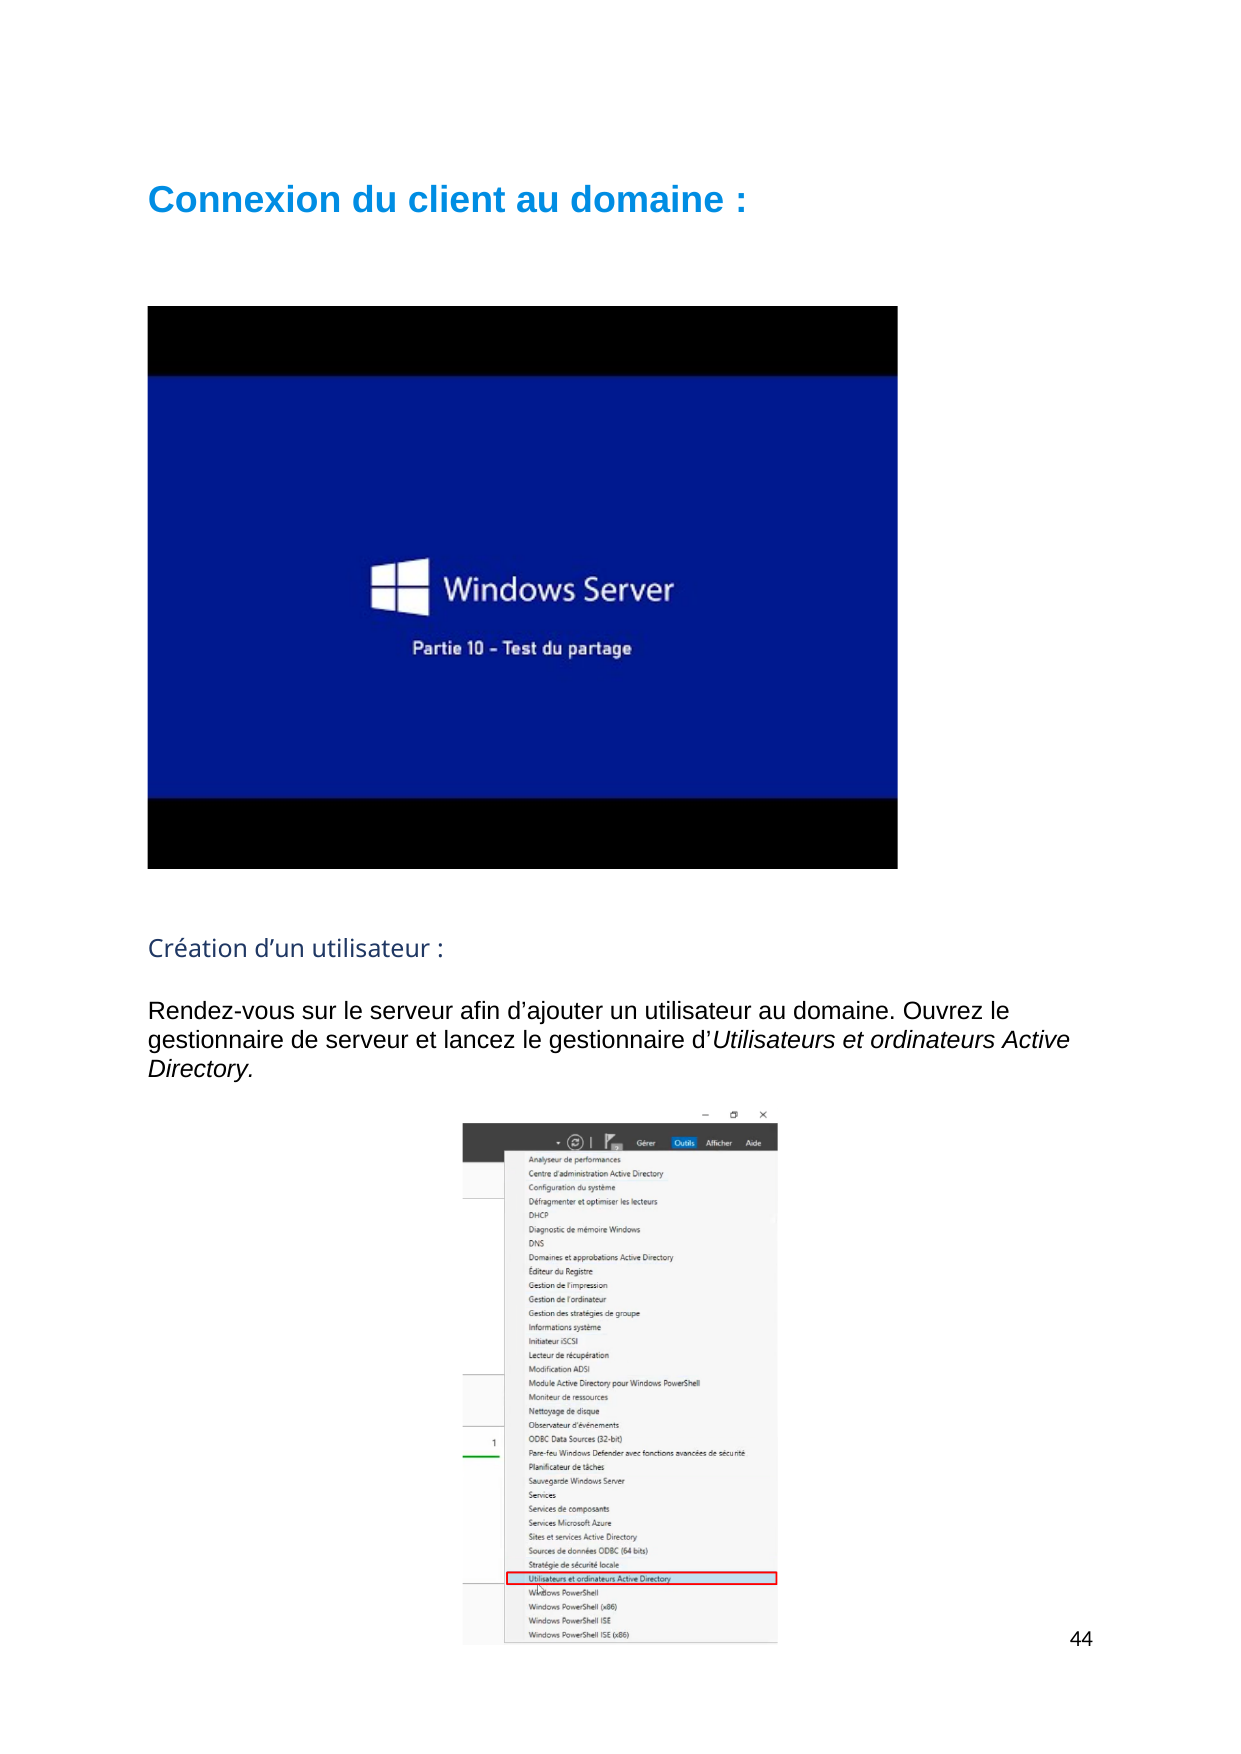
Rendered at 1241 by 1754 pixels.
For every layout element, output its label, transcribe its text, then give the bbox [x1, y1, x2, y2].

picture [462, 1108, 778, 1645]
picture [147, 306, 898, 869]
text Rendez-vous sur le serveur afin d’ajouter un utilisateur au domaine. Ouvrez le gestionnaire de serveur et lancez le gestionnaire d’Utilisateurs et ordinateurs Active Directory. [148, 996, 1093, 1082]
subtitle Création d’un utilisateur : [148, 931, 1093, 965]
subtitle Connexion du client au domaine : [148, 177, 1093, 220]
